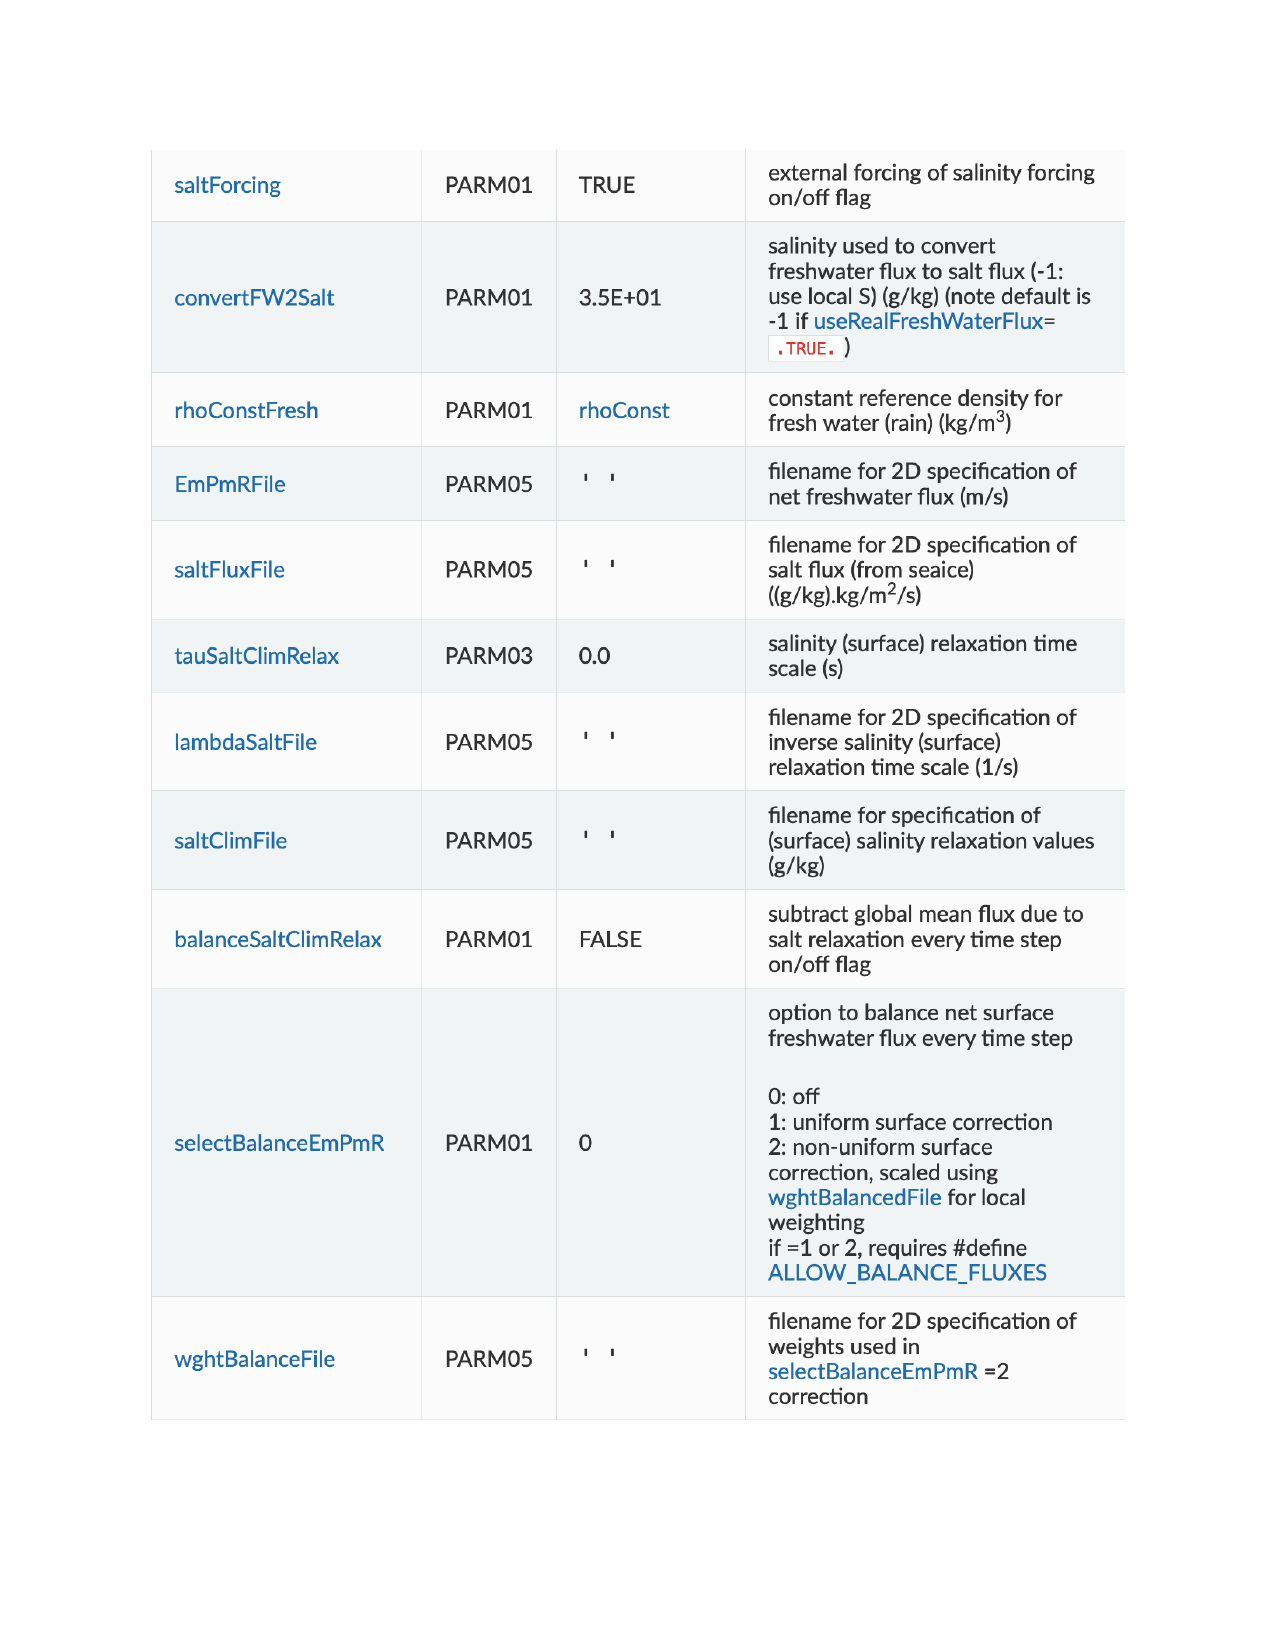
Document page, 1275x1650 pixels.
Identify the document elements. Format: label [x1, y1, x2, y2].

picture [150, 150, 1125, 1420]
